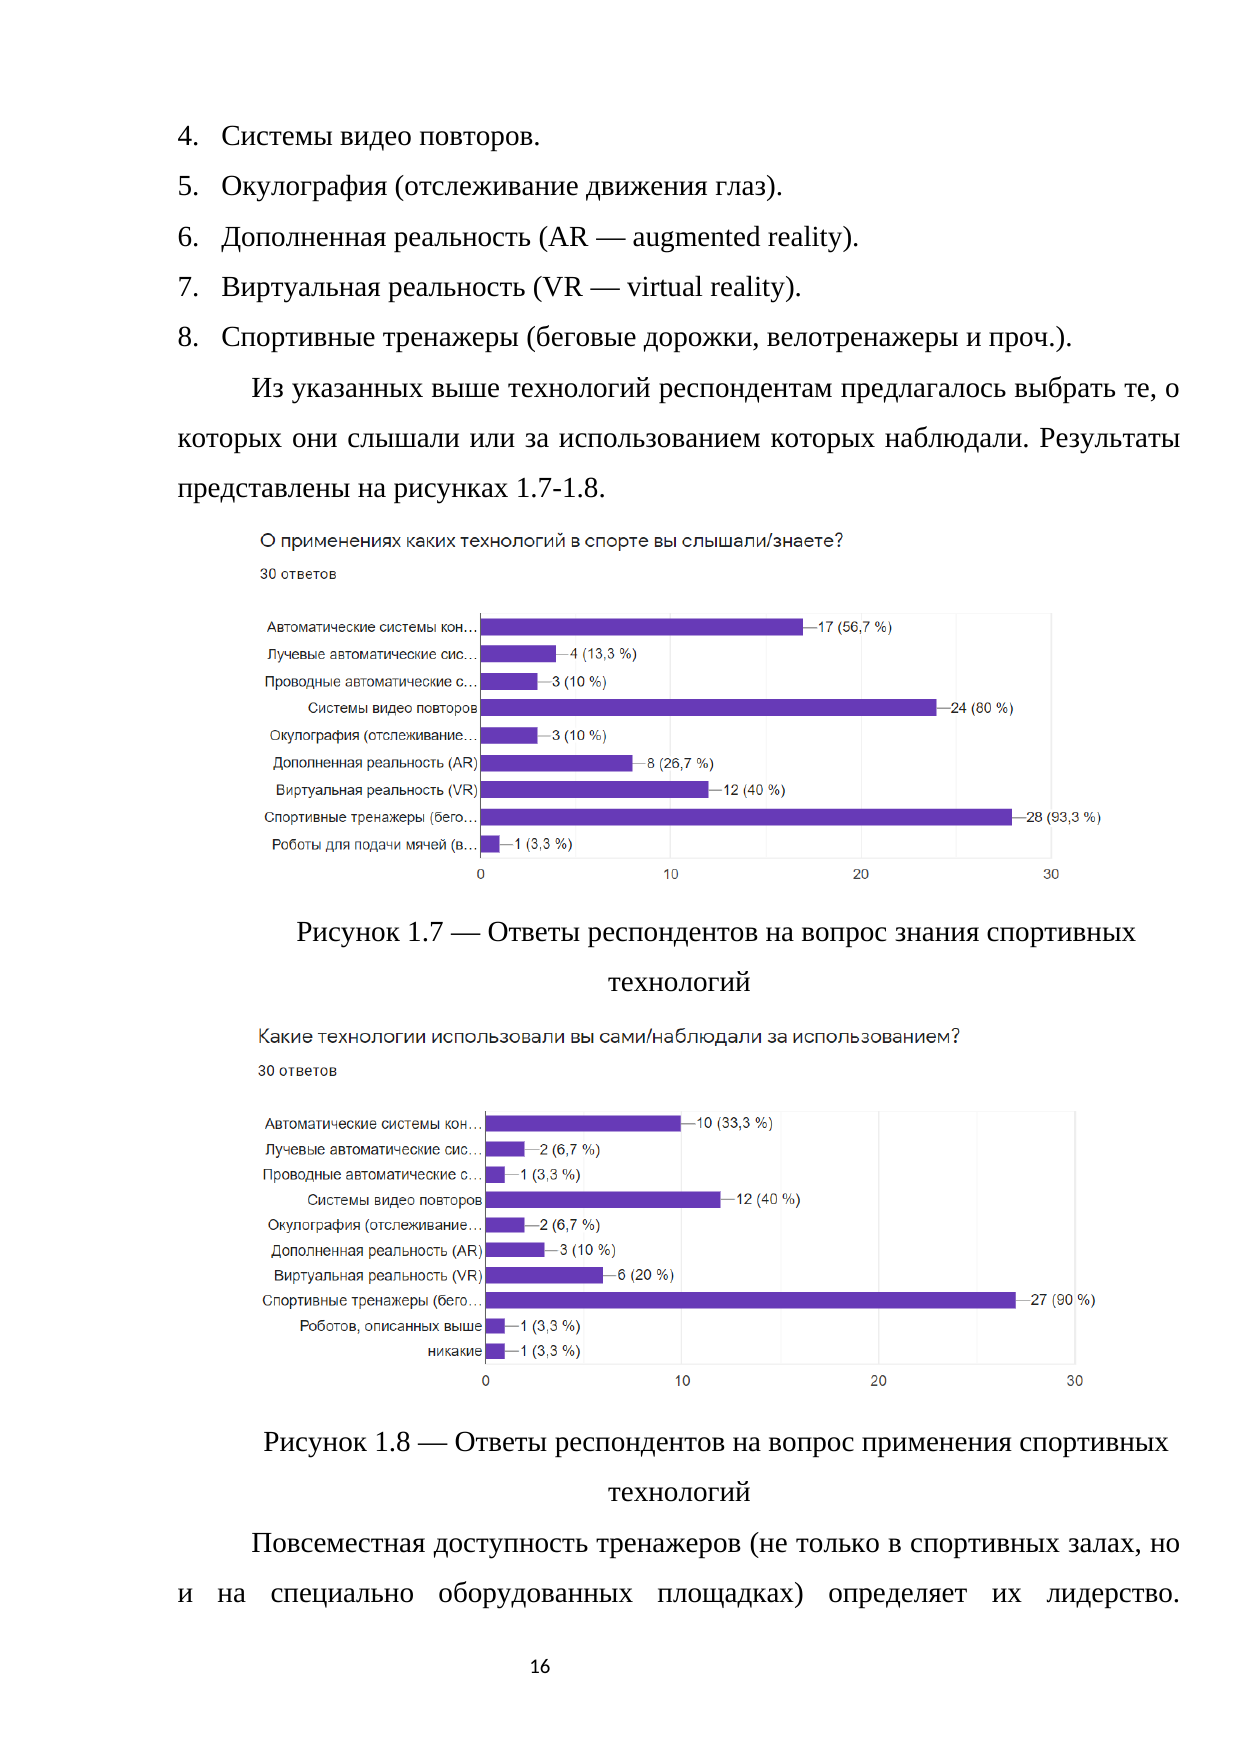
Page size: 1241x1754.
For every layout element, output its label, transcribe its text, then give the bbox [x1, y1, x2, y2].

list Системы видео повторов. [177, 118, 1181, 152]
list Дополненная реальность (AR — augmented reality). [177, 219, 1181, 252]
list Окулография (отслеживание движения глаз). [177, 168, 1181, 202]
text Рисунок 1.8 — Ответы респондентов на вопрос применения спортивных технологий [177, 1424, 1181, 1508]
picture [251, 1014, 1130, 1412]
text Из указанных выше технологий респондентам предлагалось выбрать те, о которых они слышали или за использованием которых наблюдали. Результаты представлены на рисунках 1.7-1.8. [177, 370, 1181, 504]
picture [251, 520, 1119, 902]
list Спортивные тренажеры (беговые дорожки, велотренажеры и проч.). [177, 319, 1181, 353]
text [177, 1525, 1181, 1608]
text Рисунок 1.7 — Ответы респондентов на вопрос знания спортивных технологий [177, 914, 1181, 998]
list Виртуальная реальность (VR — virtual reality). [177, 269, 1181, 303]
